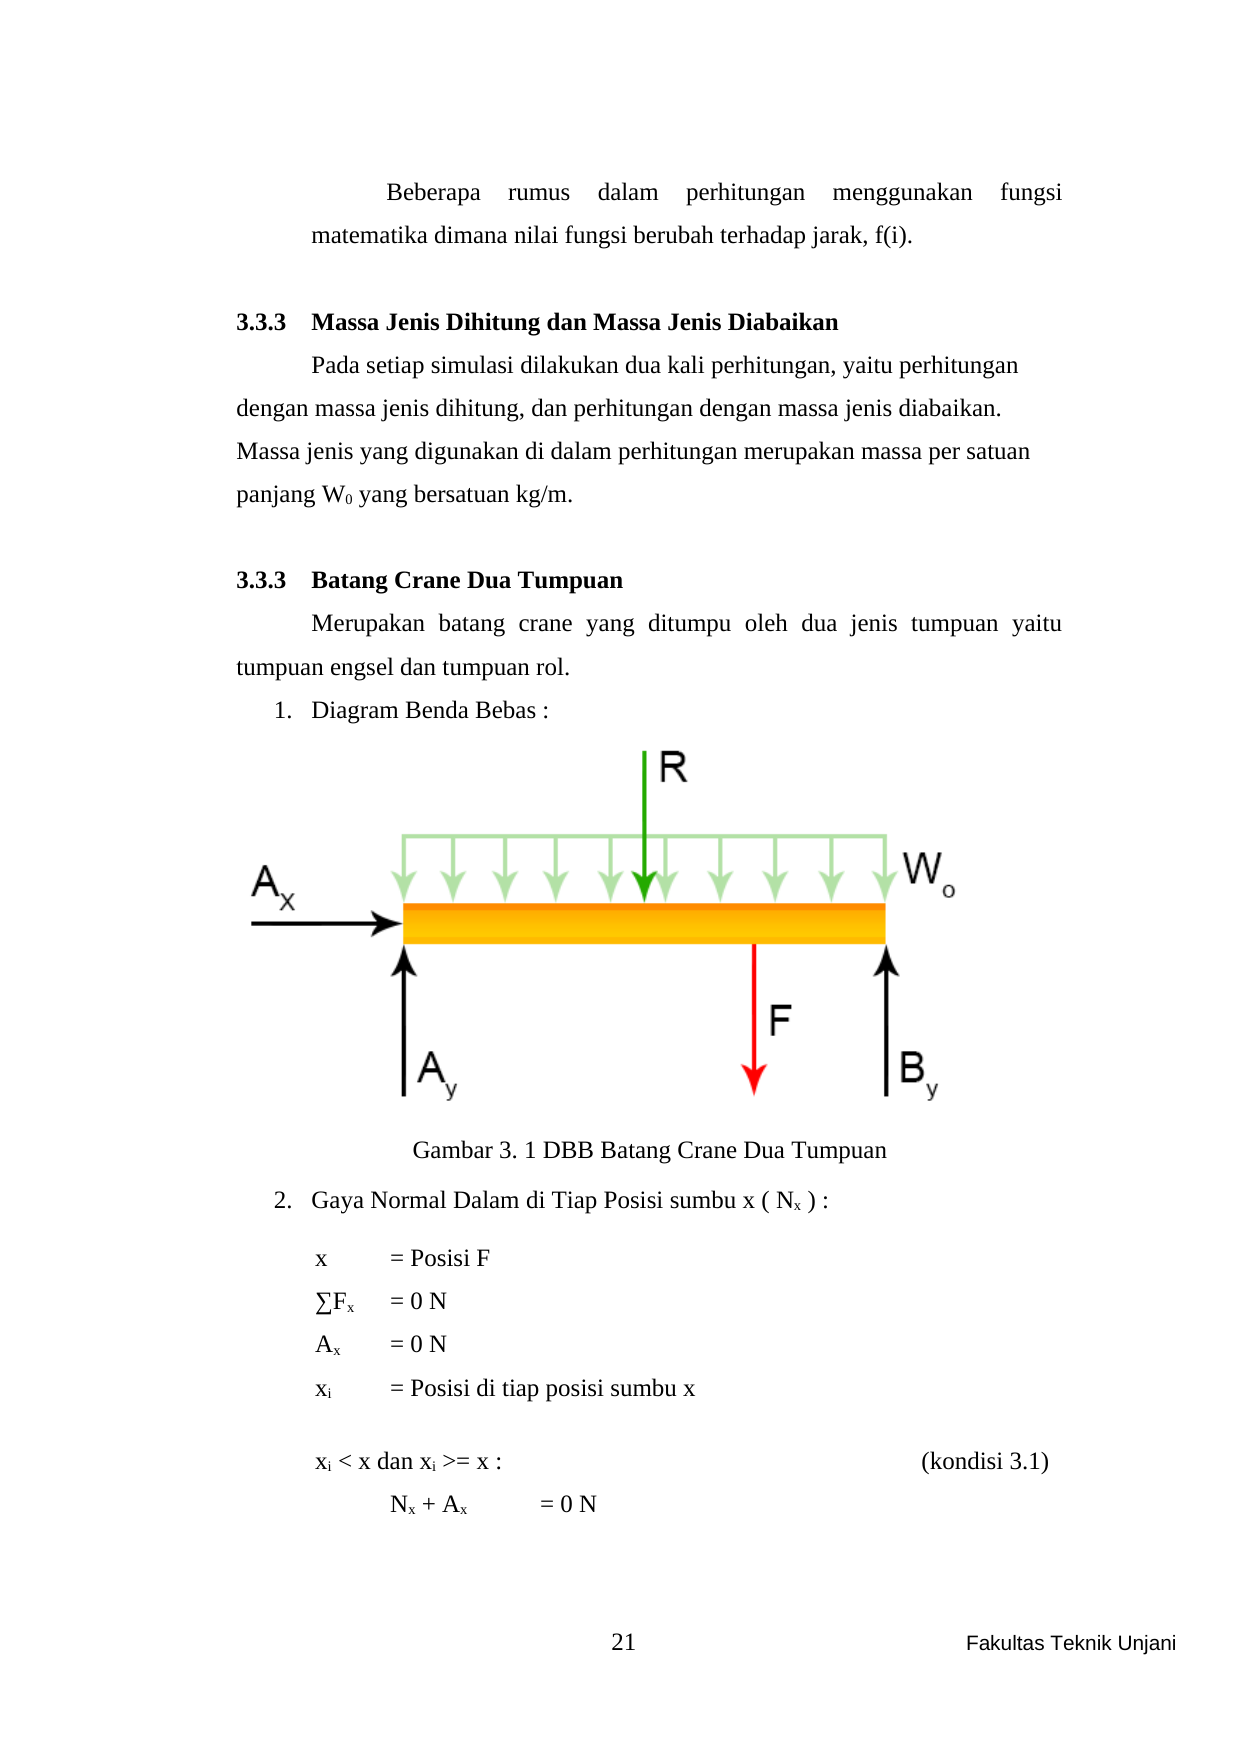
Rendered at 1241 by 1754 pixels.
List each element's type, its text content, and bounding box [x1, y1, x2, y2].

list Gaya Normal Dalam di Tiap Posisi sumbu x ( Nx ) : [274, 1185, 1063, 1214]
list Diagram Benda Bebas : [274, 695, 1063, 723]
text Beberapa rumus dalam perhitungan menggunakan fungsi matematika dimana nilai fungsi berubah terhadap jarak, f(i). [311, 177, 1063, 249]
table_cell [300, 1431, 1078, 1547]
text Merupakan batang crane yang ditumpu oleh dua jenis tumpuan yaitu tumpuan engsel dan tumpuan rol. [236, 608, 1063, 680]
subtitle 3.3.3 Massa Jenis Dihitung dan Massa Jenis Diabaikan [236, 307, 1063, 335]
picture [236, 737, 980, 1122]
subtitle 3.3.3 Batang Crane Dua Tumpuan [236, 565, 1063, 594]
table_header x = Posisi F ∑Fx = 0 N Ax = 0 N xi = Posisi di tiap posisi sumbu x [300, 1228, 1078, 1431]
text Gambar 3. 1 DBB Batang Crane Dua Tumpuan [236, 1136, 1063, 1164]
text Pada setiap simulasi dilakukan dua kali perhitungan, yaitu perhitungan dengan massa jenis dihitung, dan perhitungan dengan massa jenis diabaikan. Massa jenis yang digunakan di dalam perhitungan merupakan massa per satuan panjang W0 yang bersatuan kg/m. [236, 350, 1063, 508]
